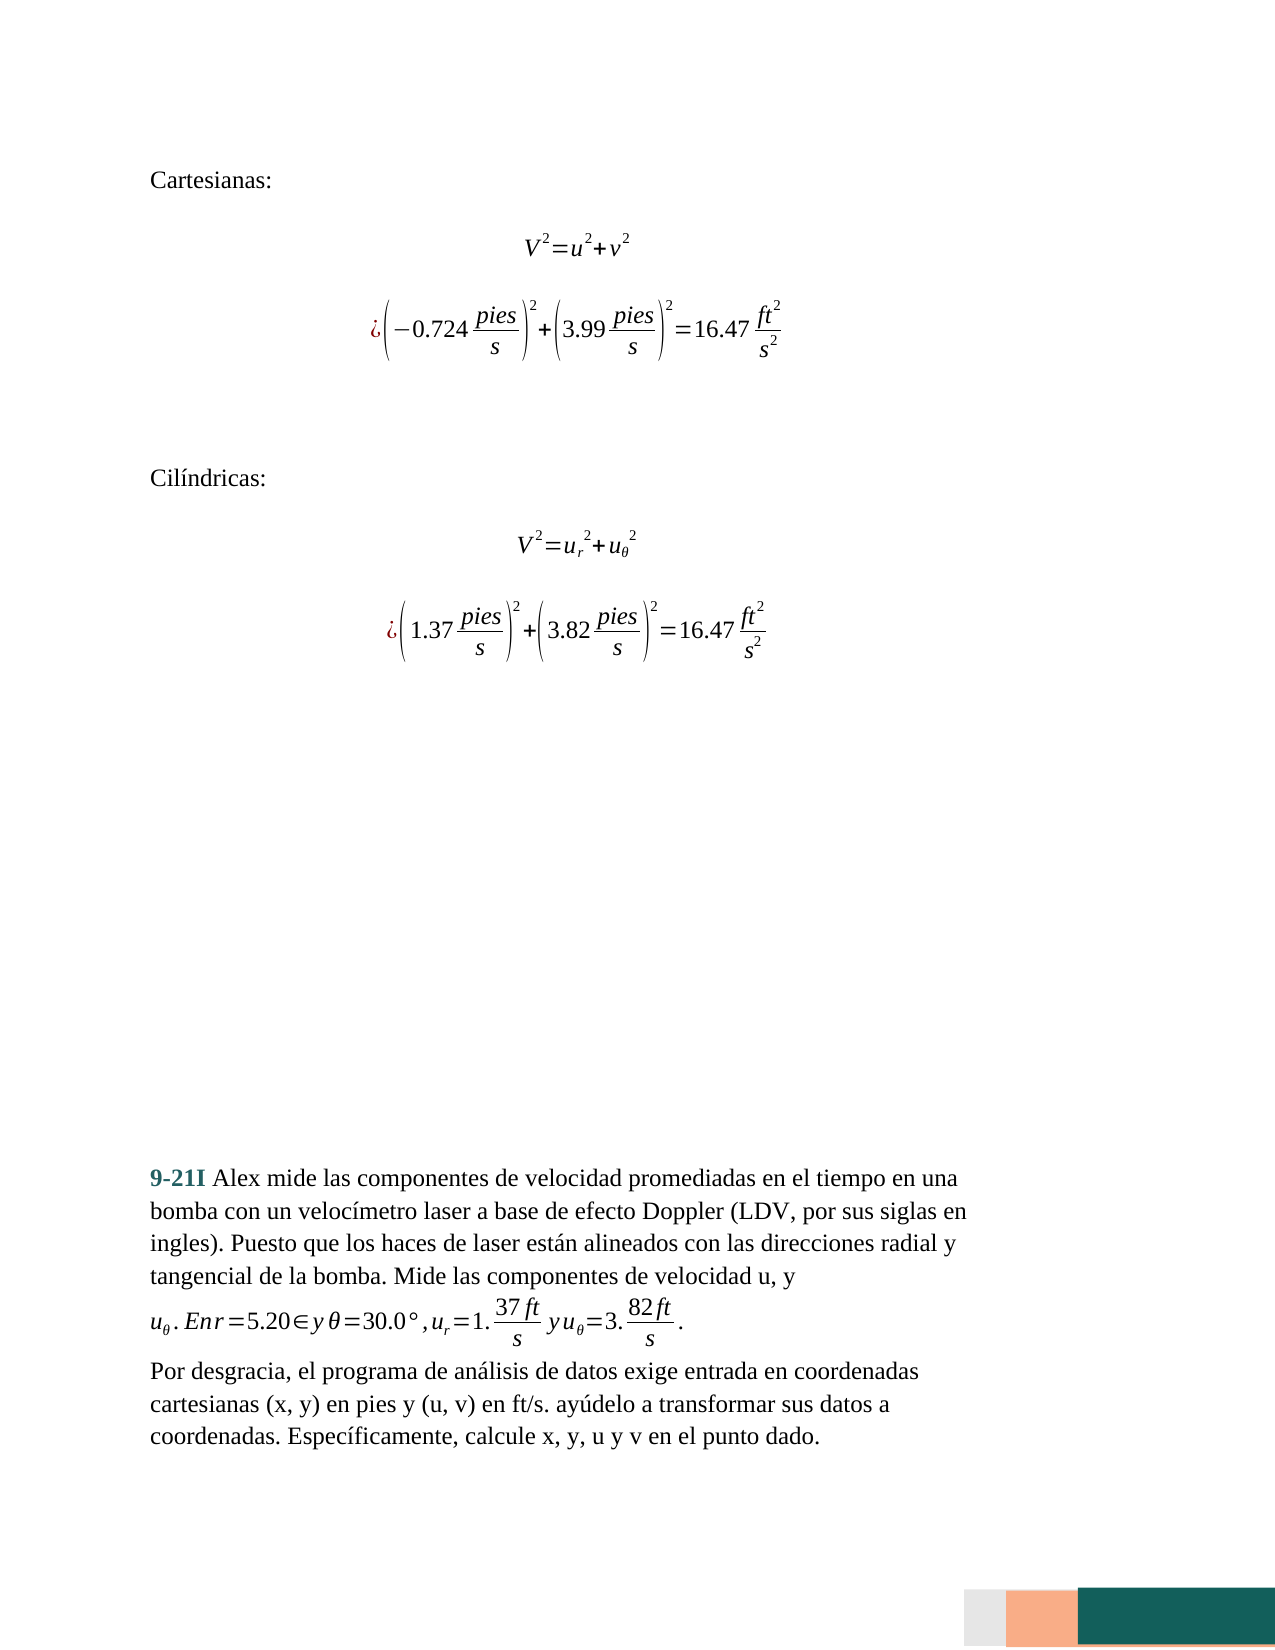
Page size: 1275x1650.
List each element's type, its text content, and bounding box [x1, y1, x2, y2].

list 9-21I Alex mide las componentes de velocidad promediadas en el tiempo en una bomba con un velocímetro laser a base de efecto Doppler (LDV, por sus siglas en ingles). Puesto que los haces de laser están alineados con las direcciones radial y tangencial de la bomba. Mide las componentes de velocidad u, y [150, 1163, 1003, 1352]
text Cartesianas: [150, 166, 1003, 194]
text Cilíndricas: [150, 463, 1003, 492]
list Por desgracia, el programa de análisis de datos exige entrada en coordenadas cartesianas (x, y) en pies y (u, v) en ft/s. ayúdelo a transformar sus datos a coordenadas. Específicamente, calcule x, y, u y v en el punto dado. [150, 1356, 1003, 1450]
